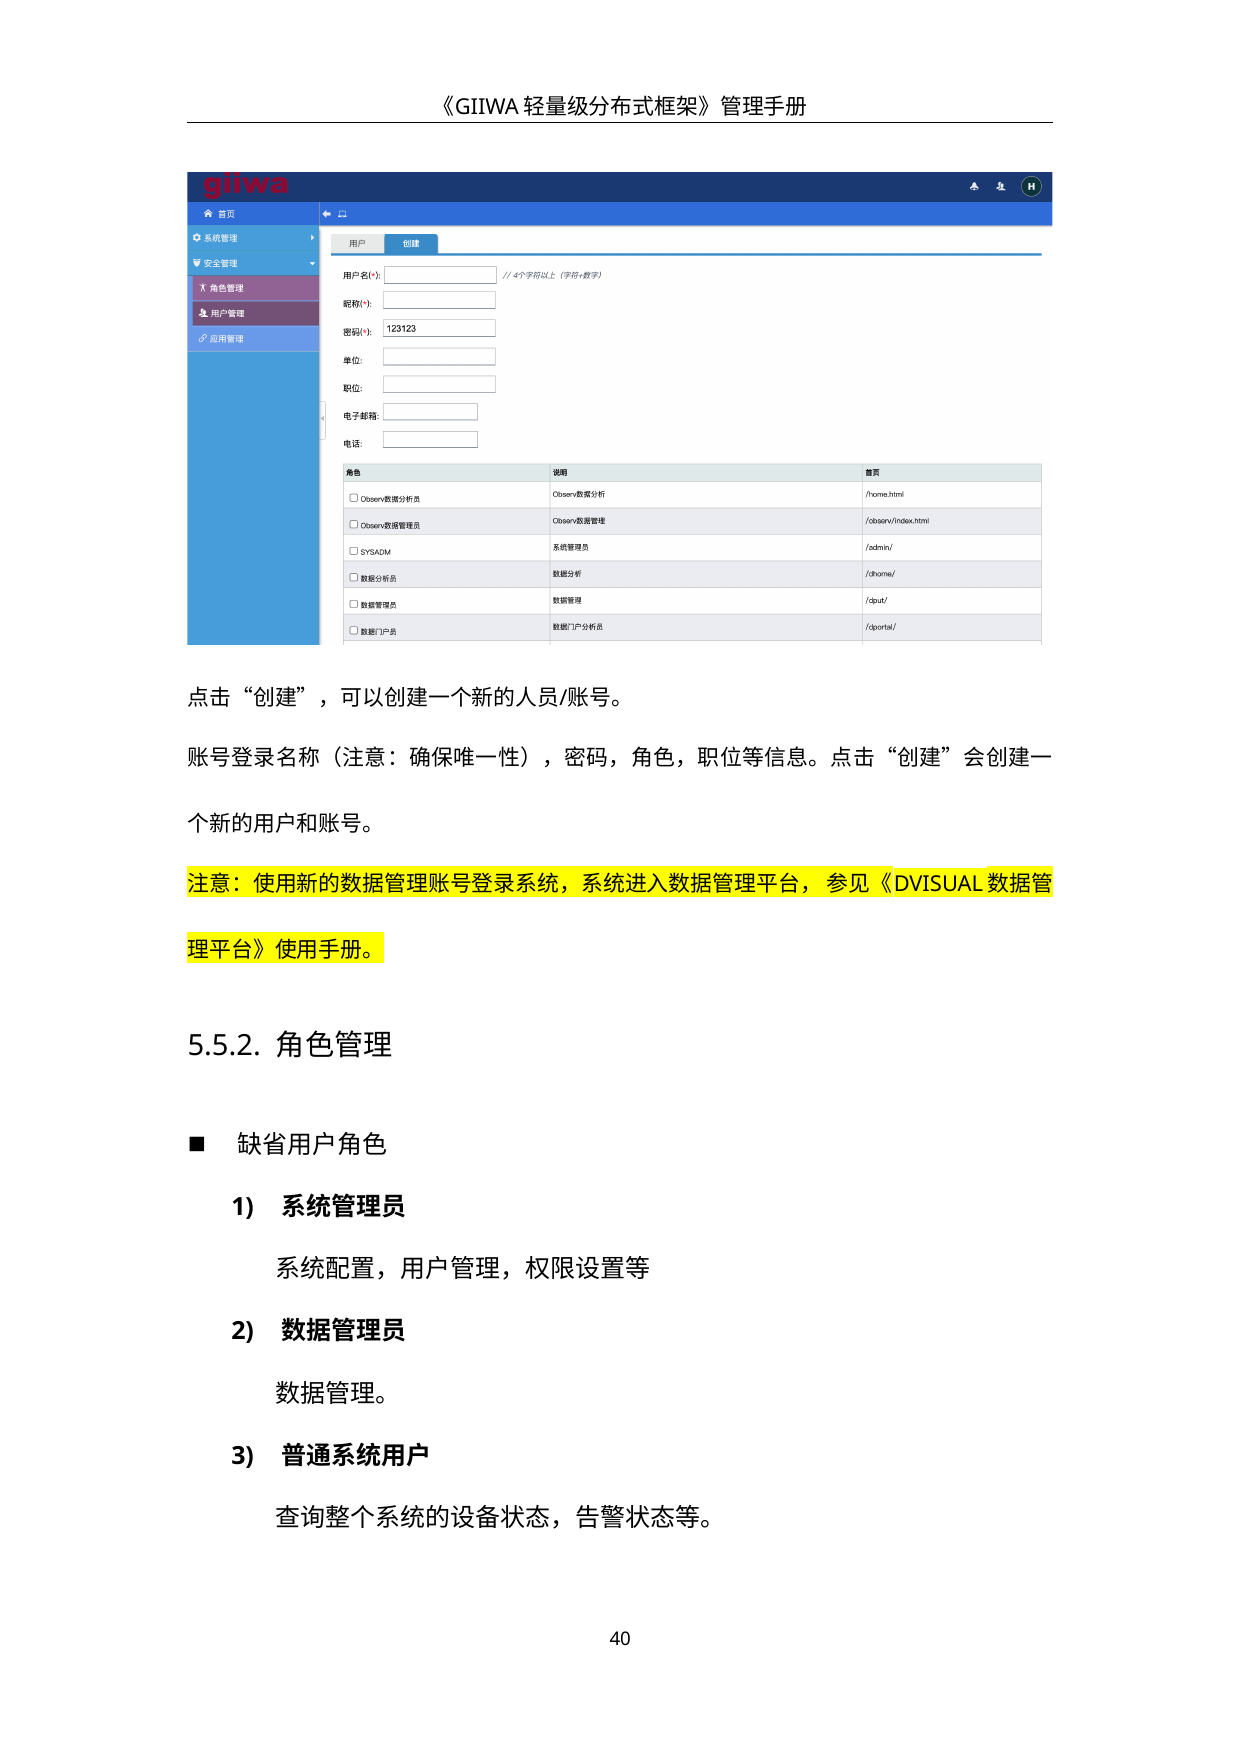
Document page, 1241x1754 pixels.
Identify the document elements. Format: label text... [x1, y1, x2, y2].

text 数据管理。 [231, 1369, 1053, 1413]
text 注意：使用新的数据管理账号登录系统，系统进入数据管理平台， 参见《DVISUAL数据管理平台》使用手册。 [187, 859, 1053, 969]
list 系统管理员 [231, 1183, 1053, 1227]
text 点击“创建”，可以创建一个新的人员/账号。 [187, 674, 1053, 718]
list 数据管理员 [231, 1307, 1053, 1351]
subtitle 角色管理 [187, 1021, 1053, 1065]
text 系统配置，用户管理，权限设置等 [231, 1245, 1053, 1289]
text 查询整个系统的设备状态，告警状态等。 [231, 1493, 1053, 1538]
list 缺省用户角色 [187, 1120, 1053, 1164]
picture [187, 172, 1053, 645]
list 普通系统用户 [231, 1431, 1053, 1475]
text 账号登录名称（注意：确保唯一性），密码，角色，职位等信息。点击“创建”会创建一个新的用户和账号。 [187, 733, 1053, 844]
